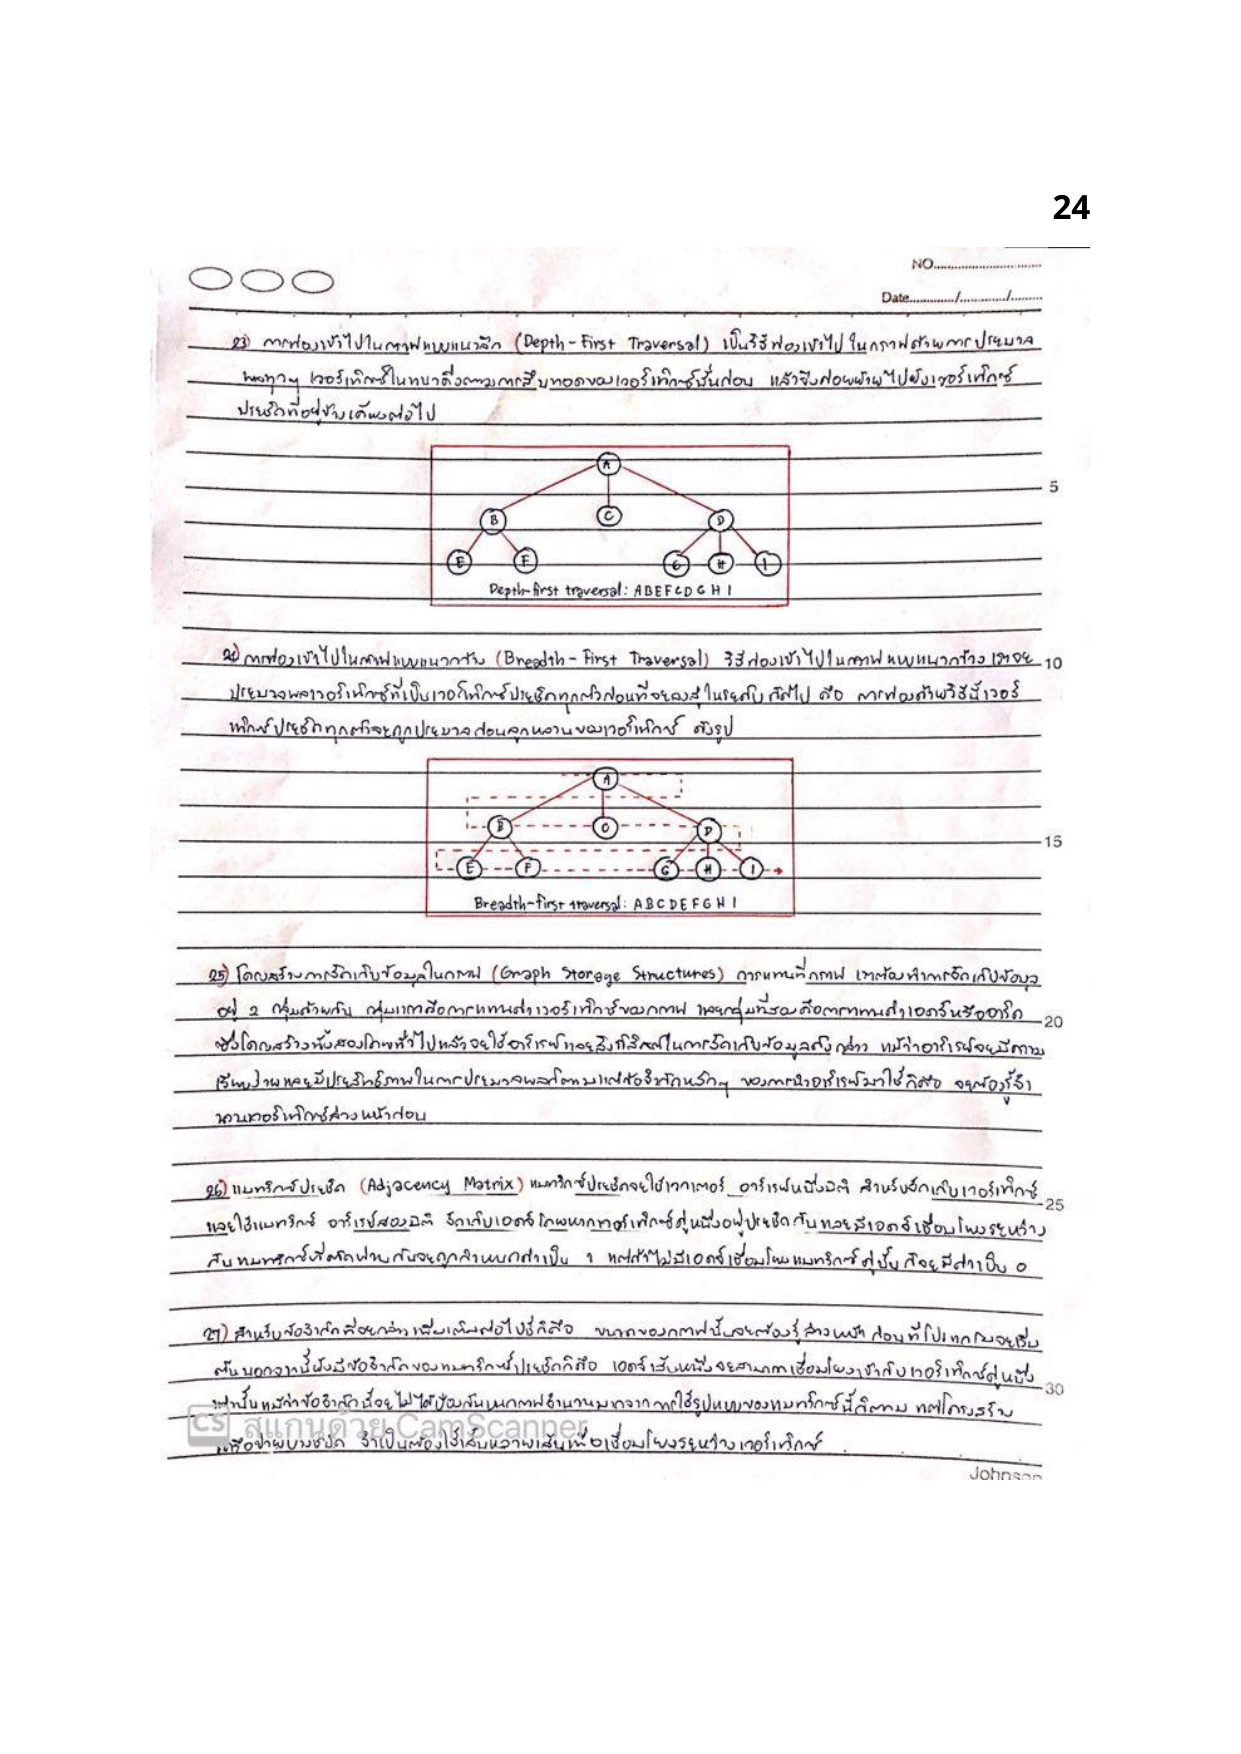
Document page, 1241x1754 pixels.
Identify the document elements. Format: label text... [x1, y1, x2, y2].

picture [150, 247, 1091, 1480]
text 24 [150, 184, 1090, 229]
